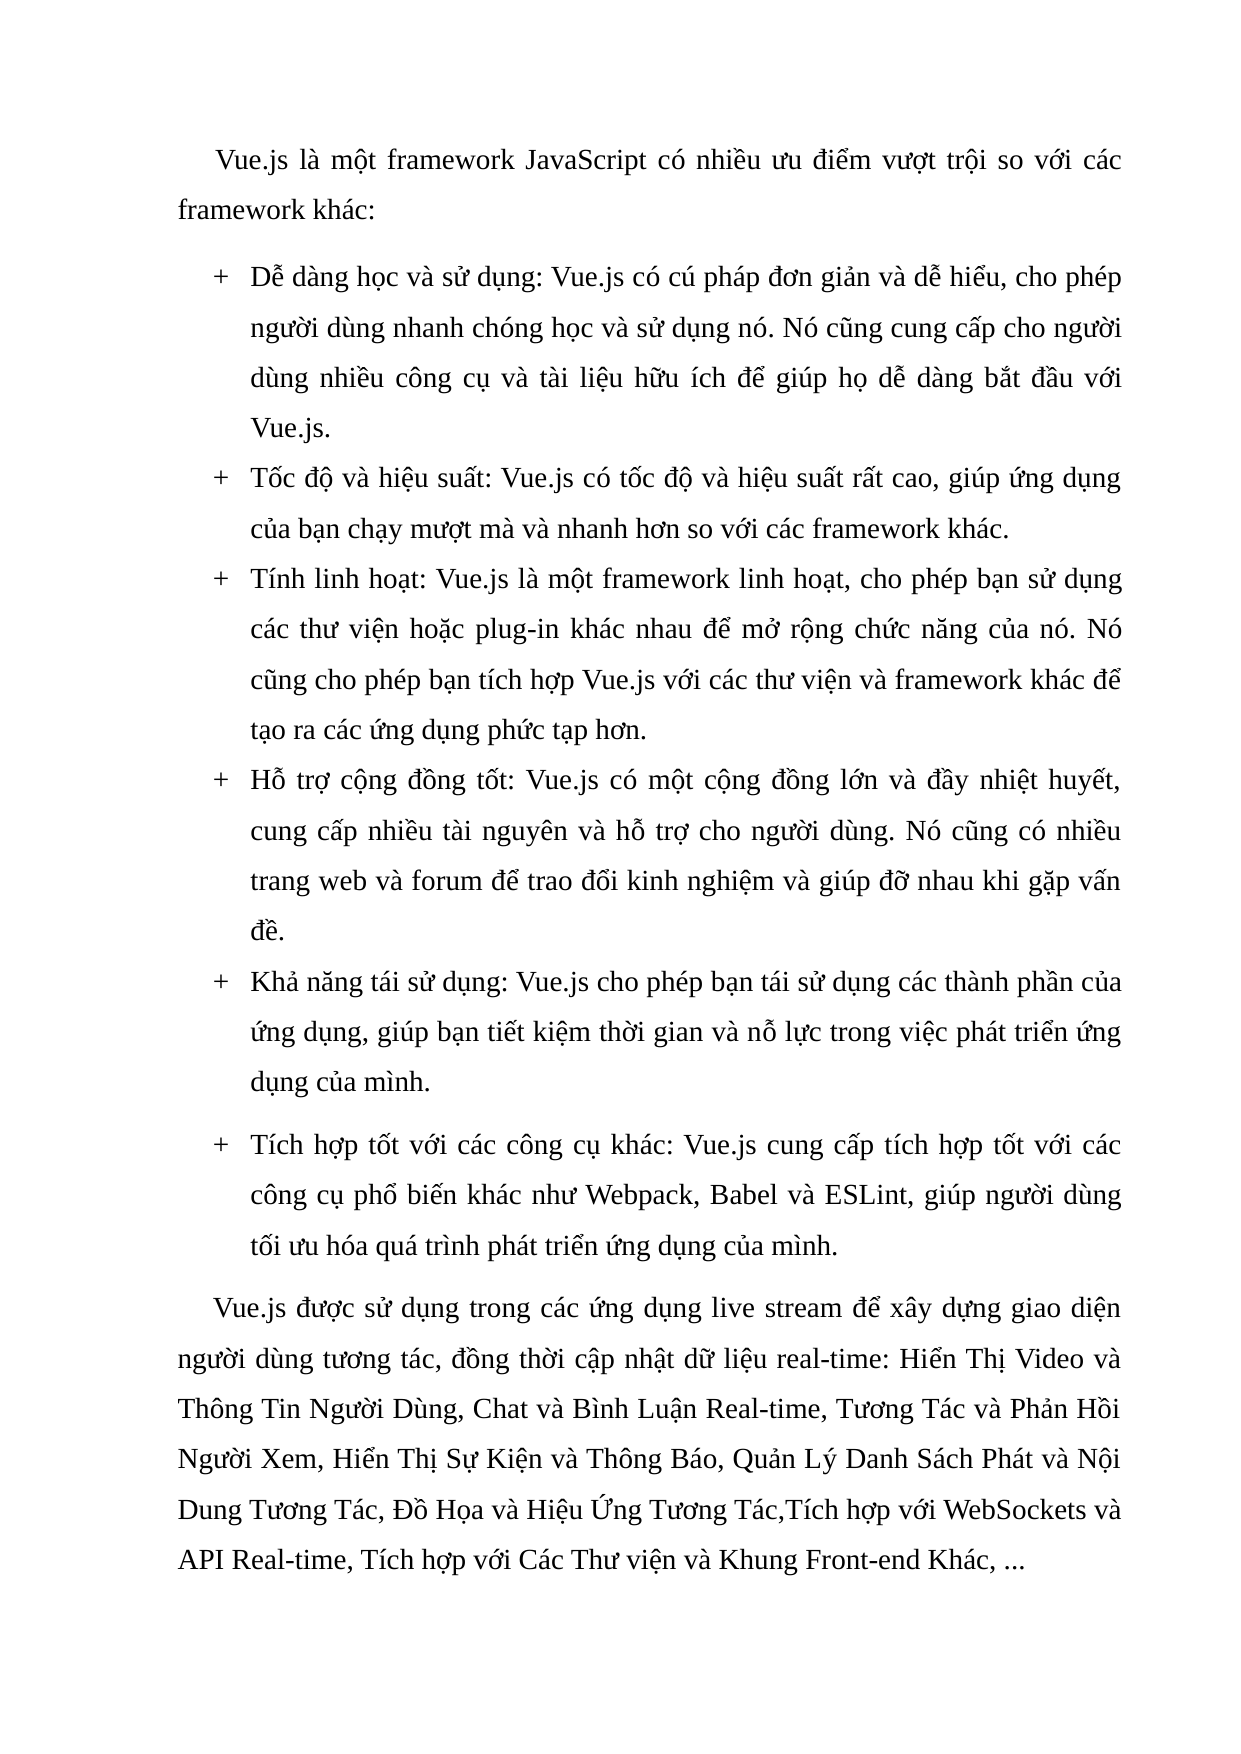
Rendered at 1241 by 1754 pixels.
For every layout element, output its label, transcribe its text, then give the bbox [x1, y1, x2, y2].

list Hỗ trợ cộng đồng tốt: Vue.js có một cộng đồng lớn và đầy nhiệt huyết, cung cấp nhiều tài nguyên và hỗ trợ cho người dùng. Nó cũng có nhiều trang web và forum để trao đổi kinh nghiệm và giúp đỡ nhau khi gặp vấn đề. [213, 762, 1122, 947]
list Tính linh hoạt: Vue.js là một framework linh hoạt, cho phép bạn sử dụng các thư viện hoặc plug-in khác nhau để mở rộng chức năng của nó. Nó cũng cho phép bạn tích hợp Vue.js với các thư viện và framework khác để tạo ra các ứng dụng phức tạp hơn. [213, 561, 1122, 746]
text Vue.js được sử dụng trong các ứng dụng live stream để xây dựng giao diện người dùng tương tác, đồng thời cập nhật dữ liệu real-time: Hiển Thị Video và Thông Tin Người Dùng, Chat và Bình Luận Real-time, Tương Tác và Phản Hồi Người Xem, Hiển Thị Sự Kiện và Thông Báo, Quản Lý Danh Sách Phát và Nội Dung Tương Tác, Đồ Họa và Hiệu Ứng Tương Tác,Tích hợp với WebSockets và API Real-time, Tích hợp với Các Thư viện và Khung Front-end Khác, ... [177, 1291, 1122, 1576]
text Vue.js là một framework JavaScript có nhiều ưu điểm vượt trội so với các framework khác: [177, 142, 1122, 226]
list Khả năng tái sử dụng: Vue.js cho phép bạn tái sử dụng các thành phần của ứng dụng, giúp bạn tiết kiệm thời gian và nỗ lực trong việc phát triển ứng dụng của mình. [213, 964, 1122, 1098]
list Dễ dàng học và sử dụng: Vue.js có cú pháp đơn giản và dễ hiểu, cho phép người dùng nhanh chóng học và sử dụng nó. Nó cũng cung cấp cho người dùng nhiều công cụ và tài liệu hữu ích để giúp họ dễ dàng bắt đầu với Vue.js. [213, 259, 1122, 444]
list Tích hợp tốt với các công cụ khác: Vue.js cung cấp tích hợp tốt với các công cụ phổ biến khác như Webpack, Babel và ESLint, giúp người dùng tối ưu hóa quá trình phát triển ứng dụng của mình. [213, 1127, 1122, 1261]
list Tốc độ và hiệu suất: Vue.js có tốc độ và hiệu suất rất cao, giúp ứng dụng của bạn chạy mượt mà và nhanh hơn so với các framework khác. [213, 461, 1122, 544]
